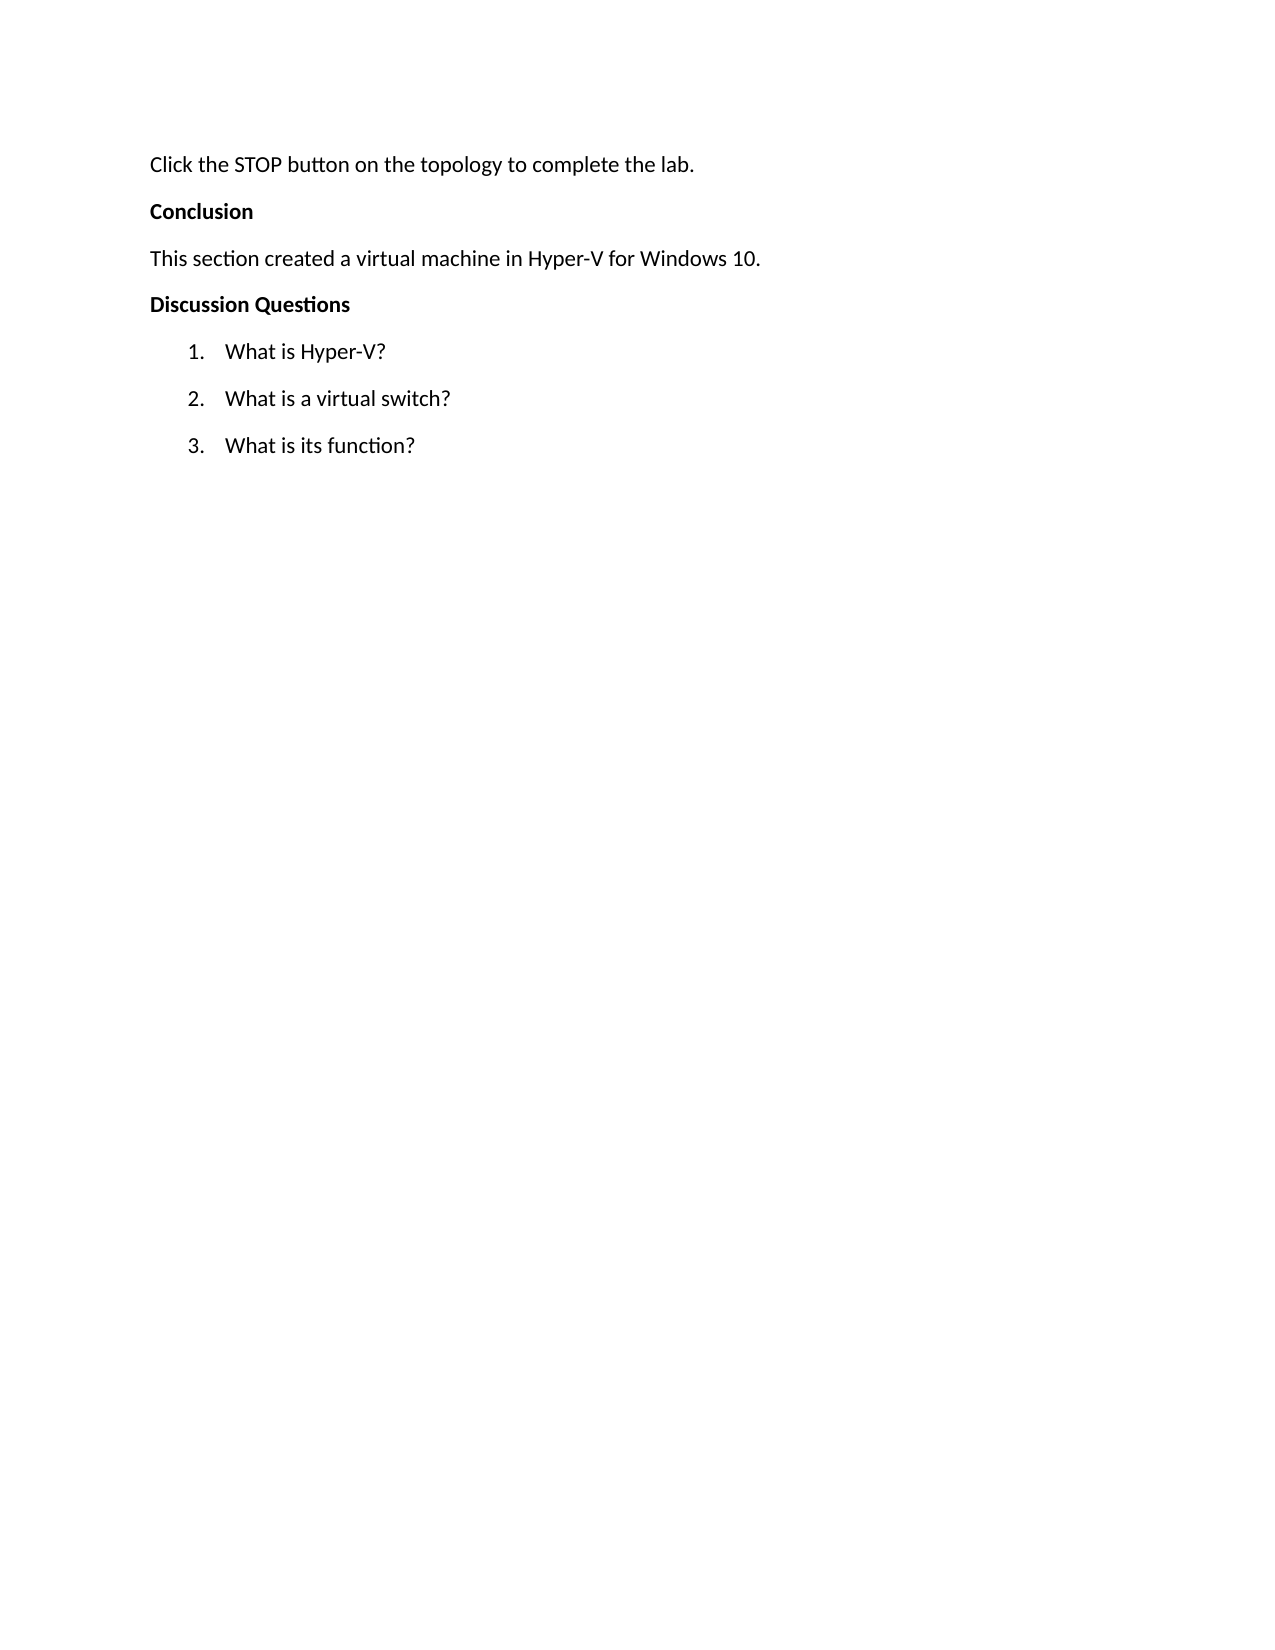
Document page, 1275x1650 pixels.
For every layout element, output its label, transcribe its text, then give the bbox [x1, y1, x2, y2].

text Discussion Questions [150, 291, 1125, 319]
list What is Hyper-V? [187, 337, 1125, 366]
list What is a virtual switch? [187, 384, 1125, 412]
text Conclusion [150, 197, 1125, 225]
text This section created a virtual machine in Hyper-V for Windows 10. [150, 244, 1125, 272]
list What is its function? [187, 431, 1125, 459]
text Click the STOP button on the topology to complete the lab. [150, 150, 1125, 178]
